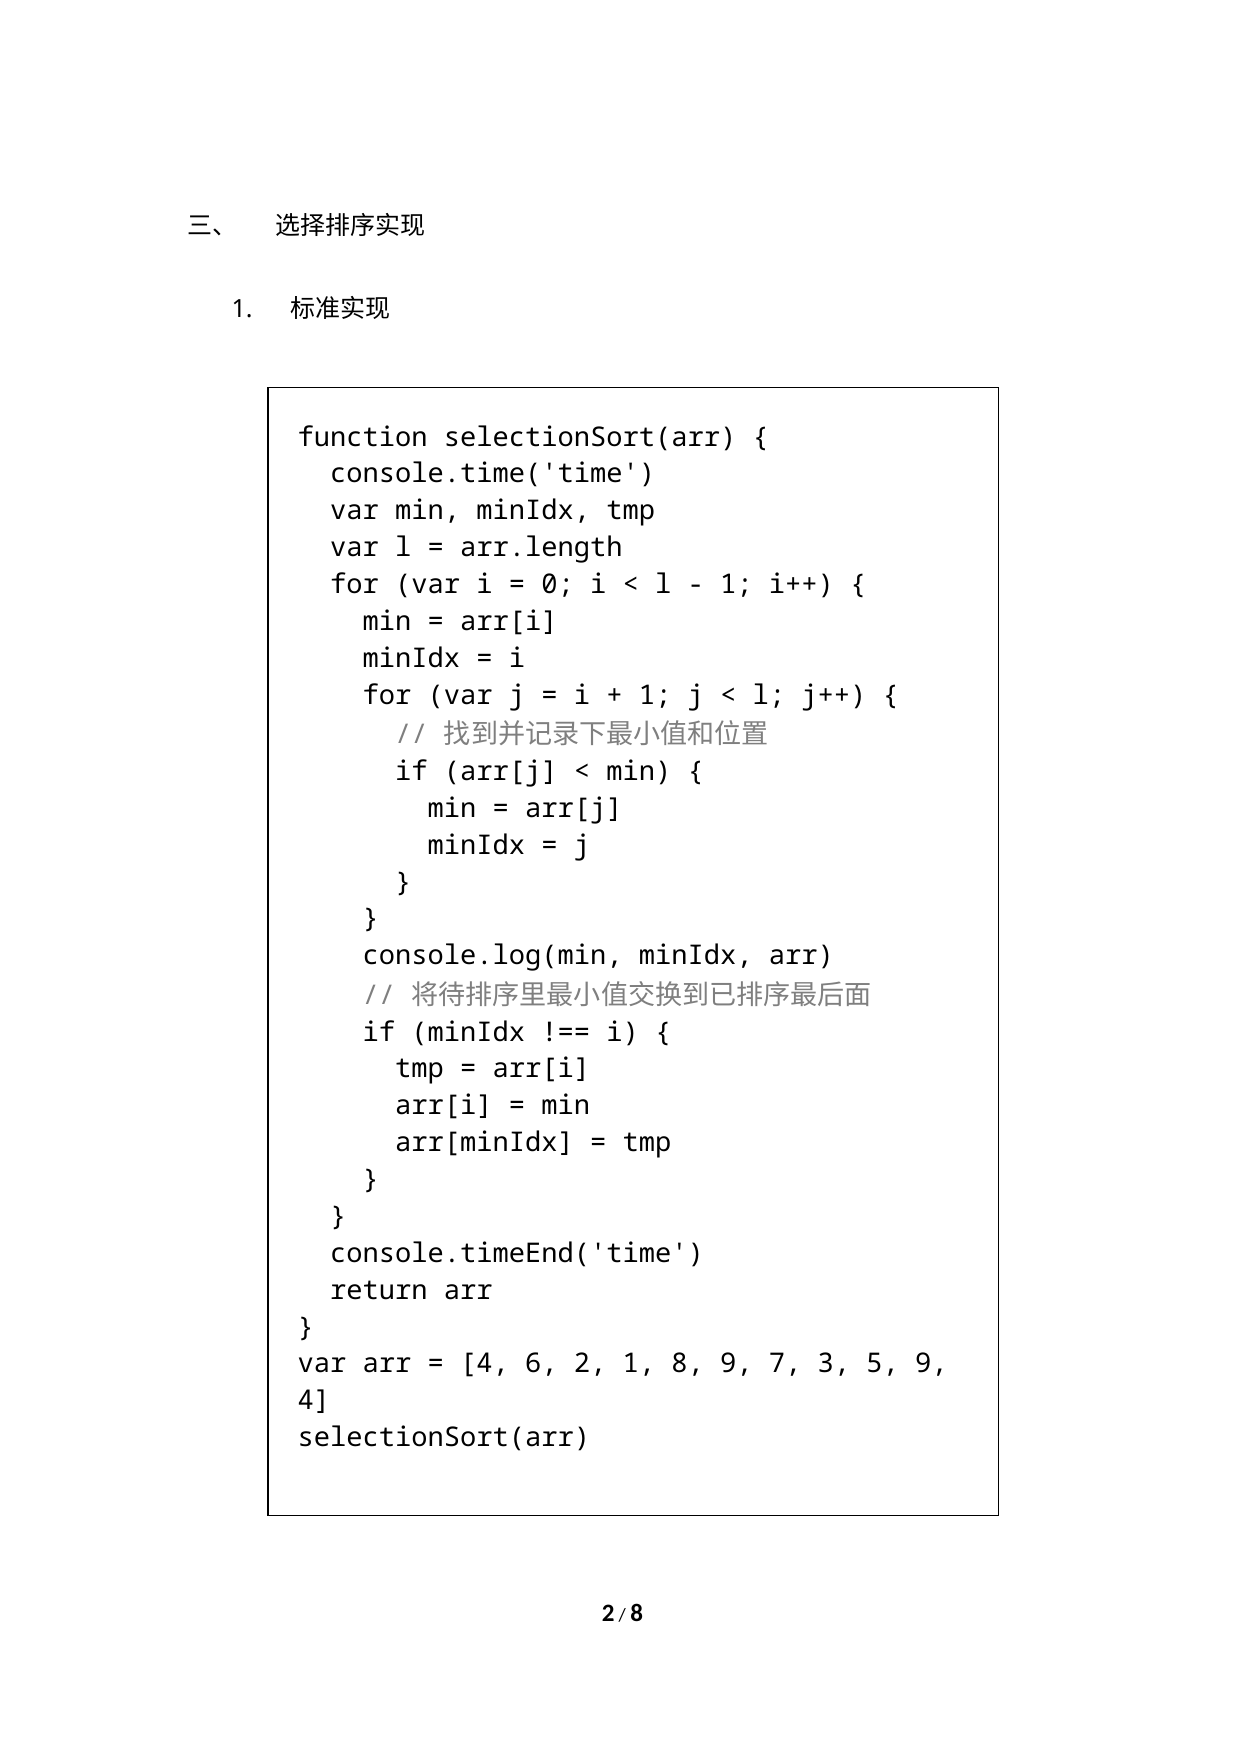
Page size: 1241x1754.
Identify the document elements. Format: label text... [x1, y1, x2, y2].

list 选择排序实现 [187, 191, 1053, 256]
list 标准实现 [231, 274, 1053, 339]
